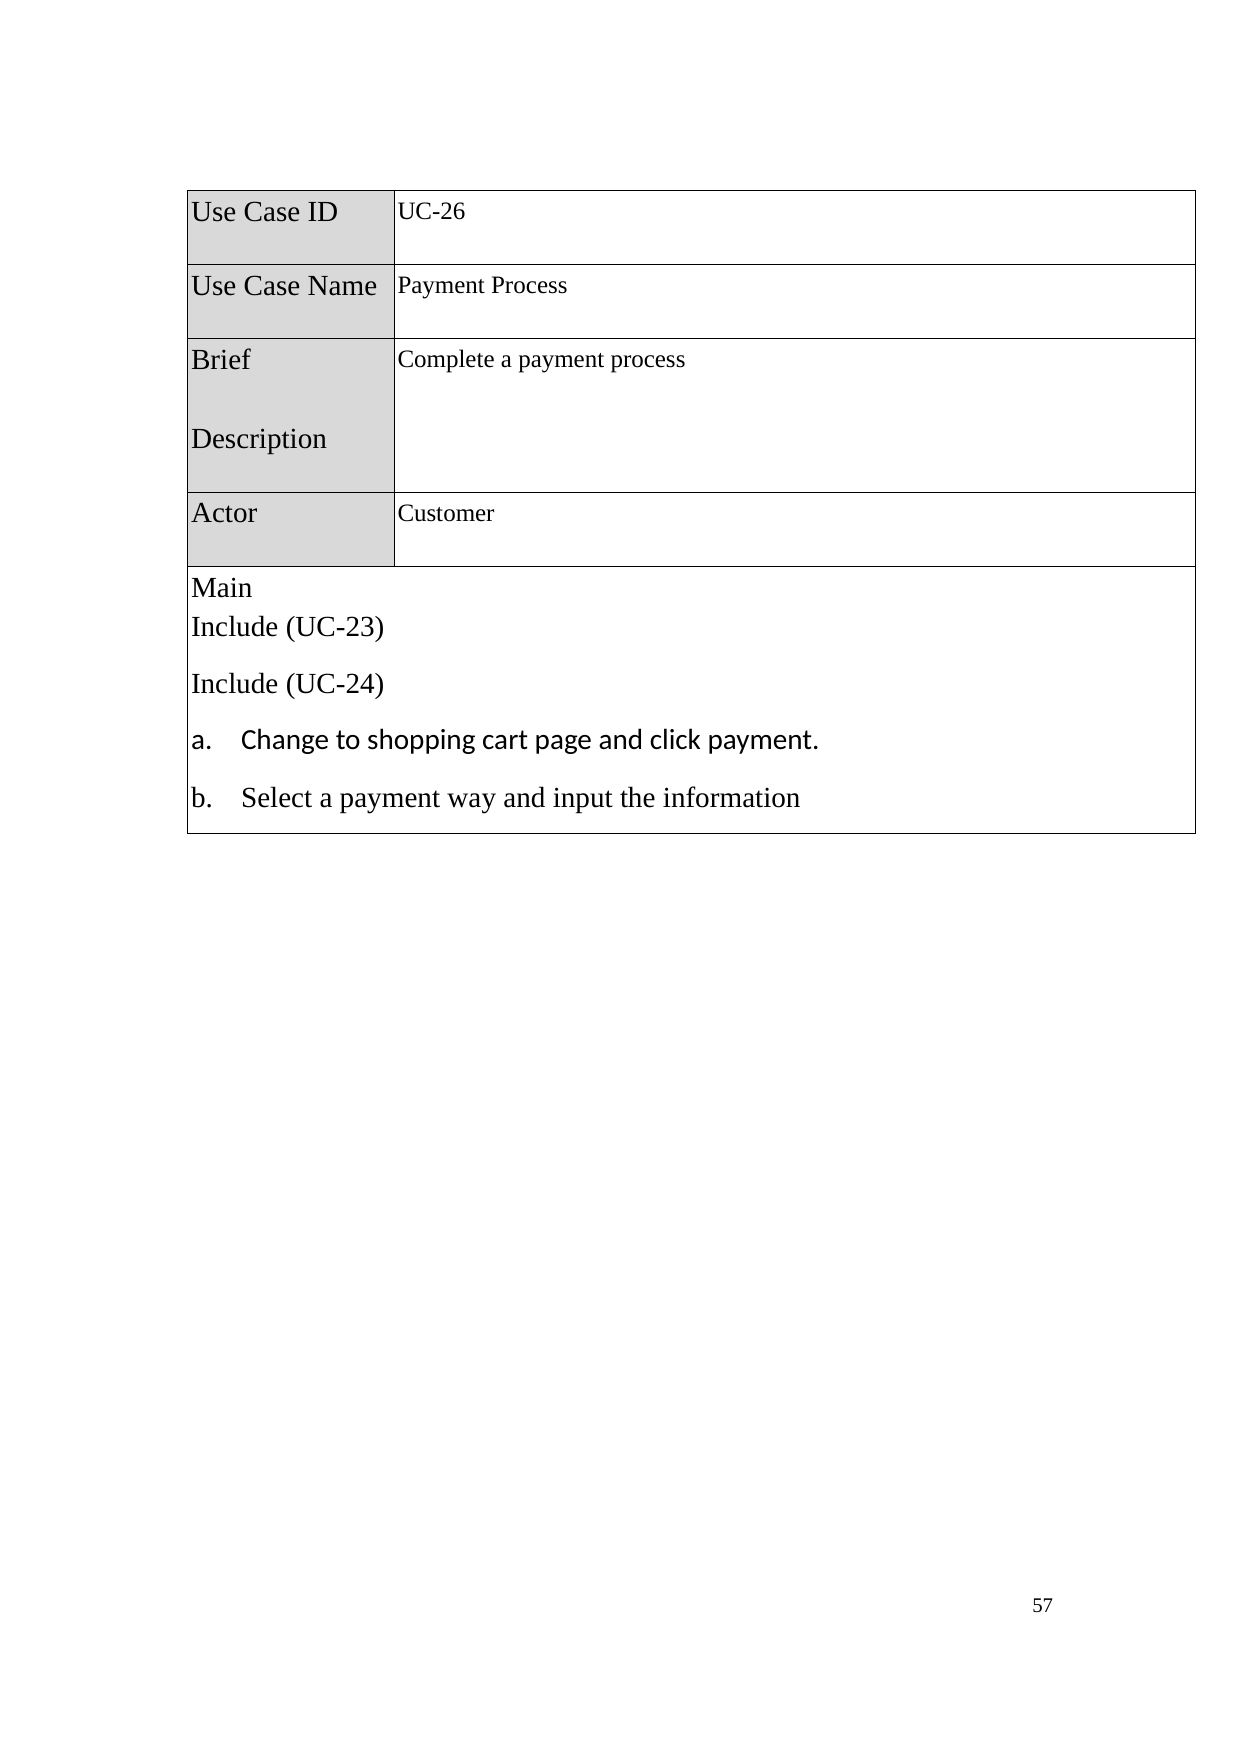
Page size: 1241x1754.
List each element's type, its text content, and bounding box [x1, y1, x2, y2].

table_cell Actor [188, 493, 394, 566]
table_header Use Case ID [188, 191, 394, 264]
table_cell Brief Description [188, 339, 394, 492]
table_cell Customer [395, 493, 1195, 566]
table_cell Main Include (UC-23) Include (UC-24) Change to shopping cart page and click payment. Select a payment way and input the information [188, 567, 1195, 833]
table_cell Payment Process [395, 265, 1195, 338]
table_header UC-26 [395, 191, 1195, 264]
table_cell Complete a payment process [395, 339, 1195, 492]
table_cell Use Case Name [188, 265, 394, 338]
